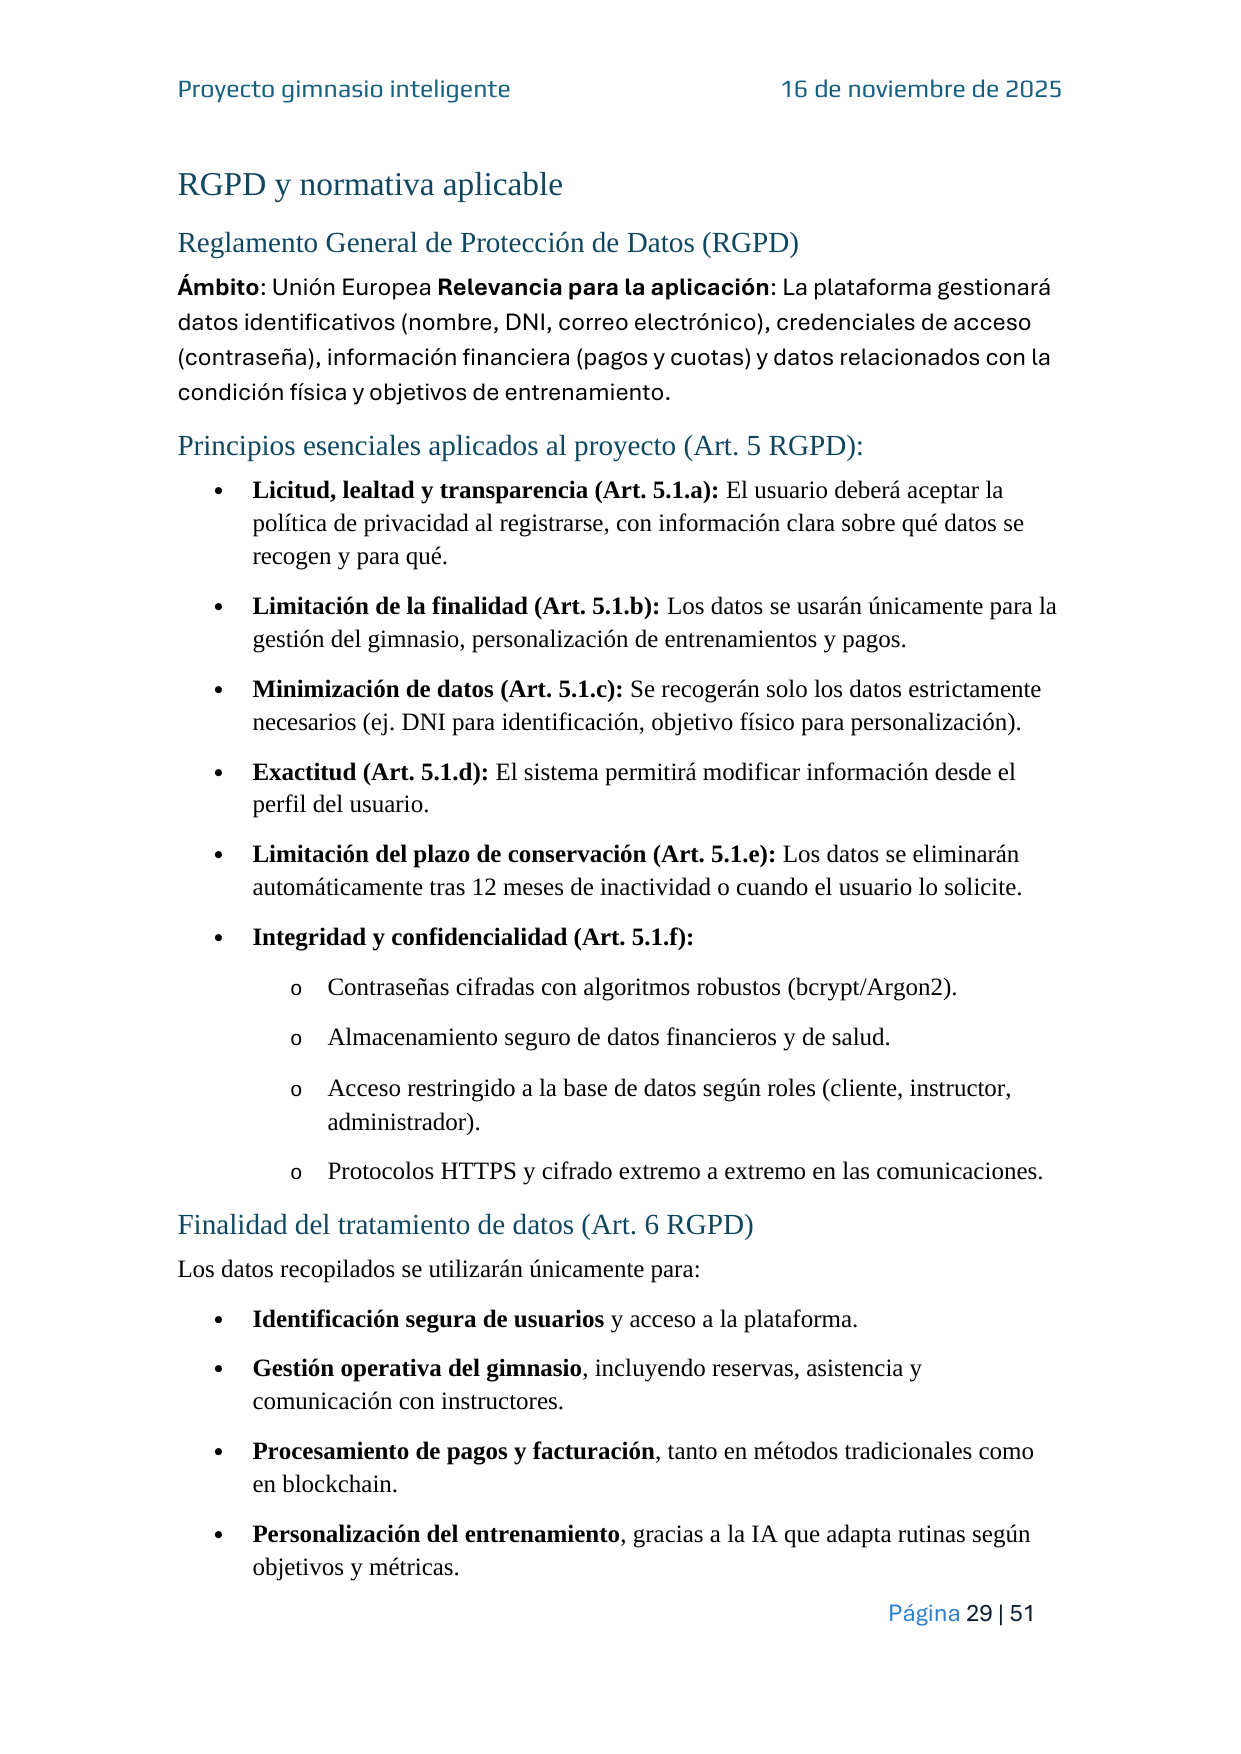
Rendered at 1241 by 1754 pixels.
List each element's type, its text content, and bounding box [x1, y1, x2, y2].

text Los datos recopilados se utilizarán únicamente para: [177, 1254, 1063, 1283]
list Limitación del plazo de conservación (Art. 5.1.e): Los datos se eliminarán automáticamente tras 12 meses de inactividad o cuando el usuario lo solicite. [215, 839, 1063, 901]
list Gestión operativa del gimnasio, incluyendo reservas, asistencia y comunicación con instructores. [215, 1353, 1063, 1415]
list Procesamiento de pagos y facturación, tanto en métodos tradicionales como en blockchain. [215, 1436, 1063, 1498]
subtitle Principios esenciales aplicados al proyecto (Art. 5 RGPD): [177, 428, 1063, 462]
list Personalización del entrenamiento, gracias a la IA que adapta rutinas según objetivos y métricas. [215, 1519, 1063, 1581]
list Almacenamiento seguro de datos financieros y de salud. [290, 1022, 1063, 1052]
list Identificación segura de usuarios y acceso a la plataforma. [215, 1304, 1063, 1332]
list Contraseñas cifradas con algoritmos robustos (bcrypt/Argon2). [290, 972, 1063, 1001]
list Licitud, lealtad y transparencia (Art. 5.1.a): El usuario deberá aceptar la política de privacidad al registrarse, con información clara sobre qué datos se recogen y para qué. [215, 475, 1063, 570]
list Integridad y confidencialidad (Art. 5.1.f): [215, 922, 1063, 951]
list Protocolos HTTPS y cifrado extremo a extremo en las comunicaciones. [290, 1156, 1063, 1186]
subtitle Reglamento General de Protección de Datos (RGPD) [177, 225, 1063, 258]
list Minimización de datos (Art. 5.1.c): Se recogerán solo los datos estrictamente necesarios (ej. DNI para identificación, objetivo físico para personalización). [215, 674, 1063, 736]
list Acceso restringido a la base de datos según roles (cliente, instructor, administrador). [290, 1073, 1063, 1136]
subtitle RGPD y normativa aplicable [177, 164, 1063, 203]
list Exactitud (Art. 5.1.d): El sistema permitirá modificar información desde el perfil del usuario. [215, 757, 1063, 818]
subtitle Finalidad del tratamiento de datos (Art. 6 RGPD) [177, 1207, 1063, 1241]
text Ámbito: Unión Europea Relevancia para la aplicación: La plataforma gestionará datos identificativos (nombre, DNI, correo electrónico), credenciales de acceso (contraseña), información financiera (pagos y cuotas) y datos relacionados con la condición física y objetivos de entrenamiento. [177, 272, 1063, 407]
list Limitación de la finalidad (Art. 5.1.b): Los datos se usarán únicamente para la gestión del gimnasio, personalización de entrenamientos y pagos. [215, 591, 1063, 653]
